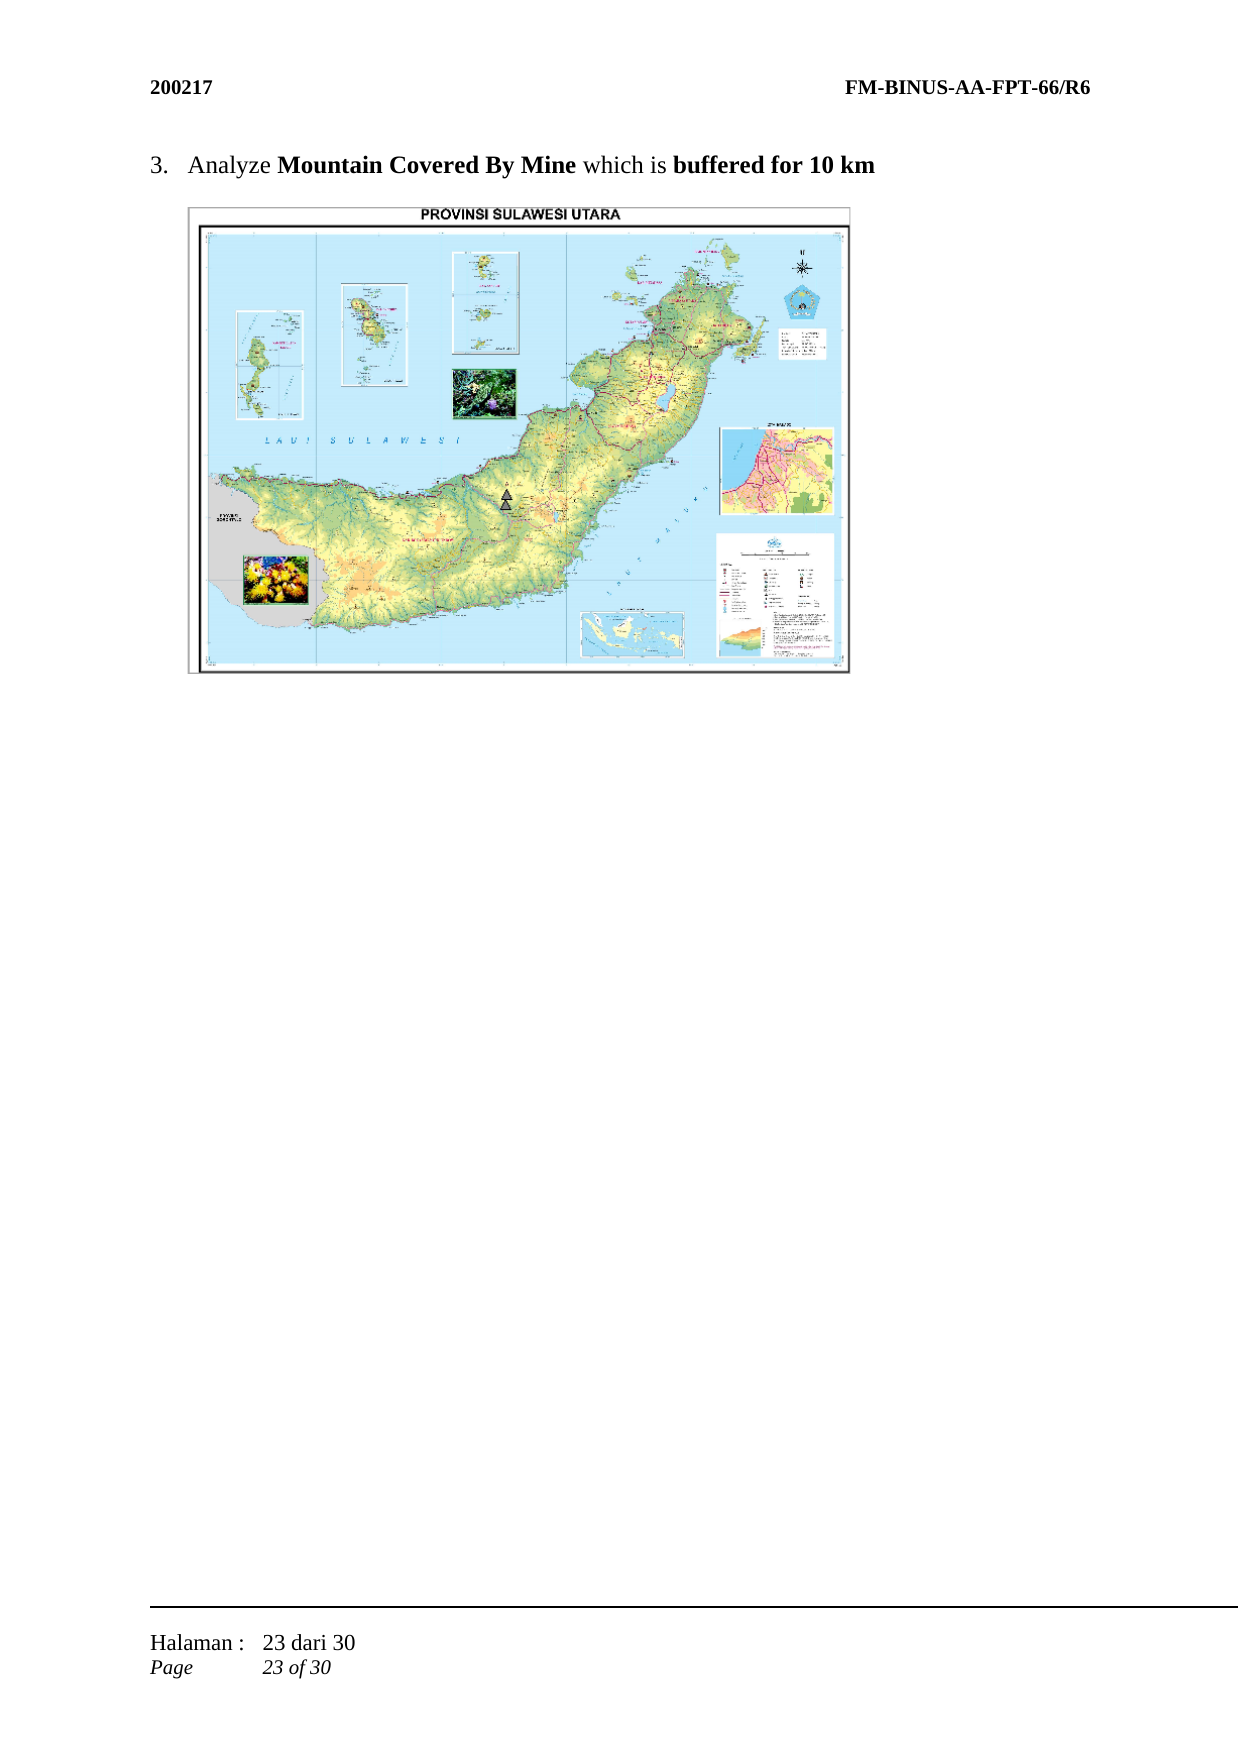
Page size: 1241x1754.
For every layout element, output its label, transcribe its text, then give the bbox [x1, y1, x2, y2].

picture [187, 207, 851, 674]
list Analyze Mountain Covered By Mine which is buffered for 10 km [150, 150, 1090, 179]
